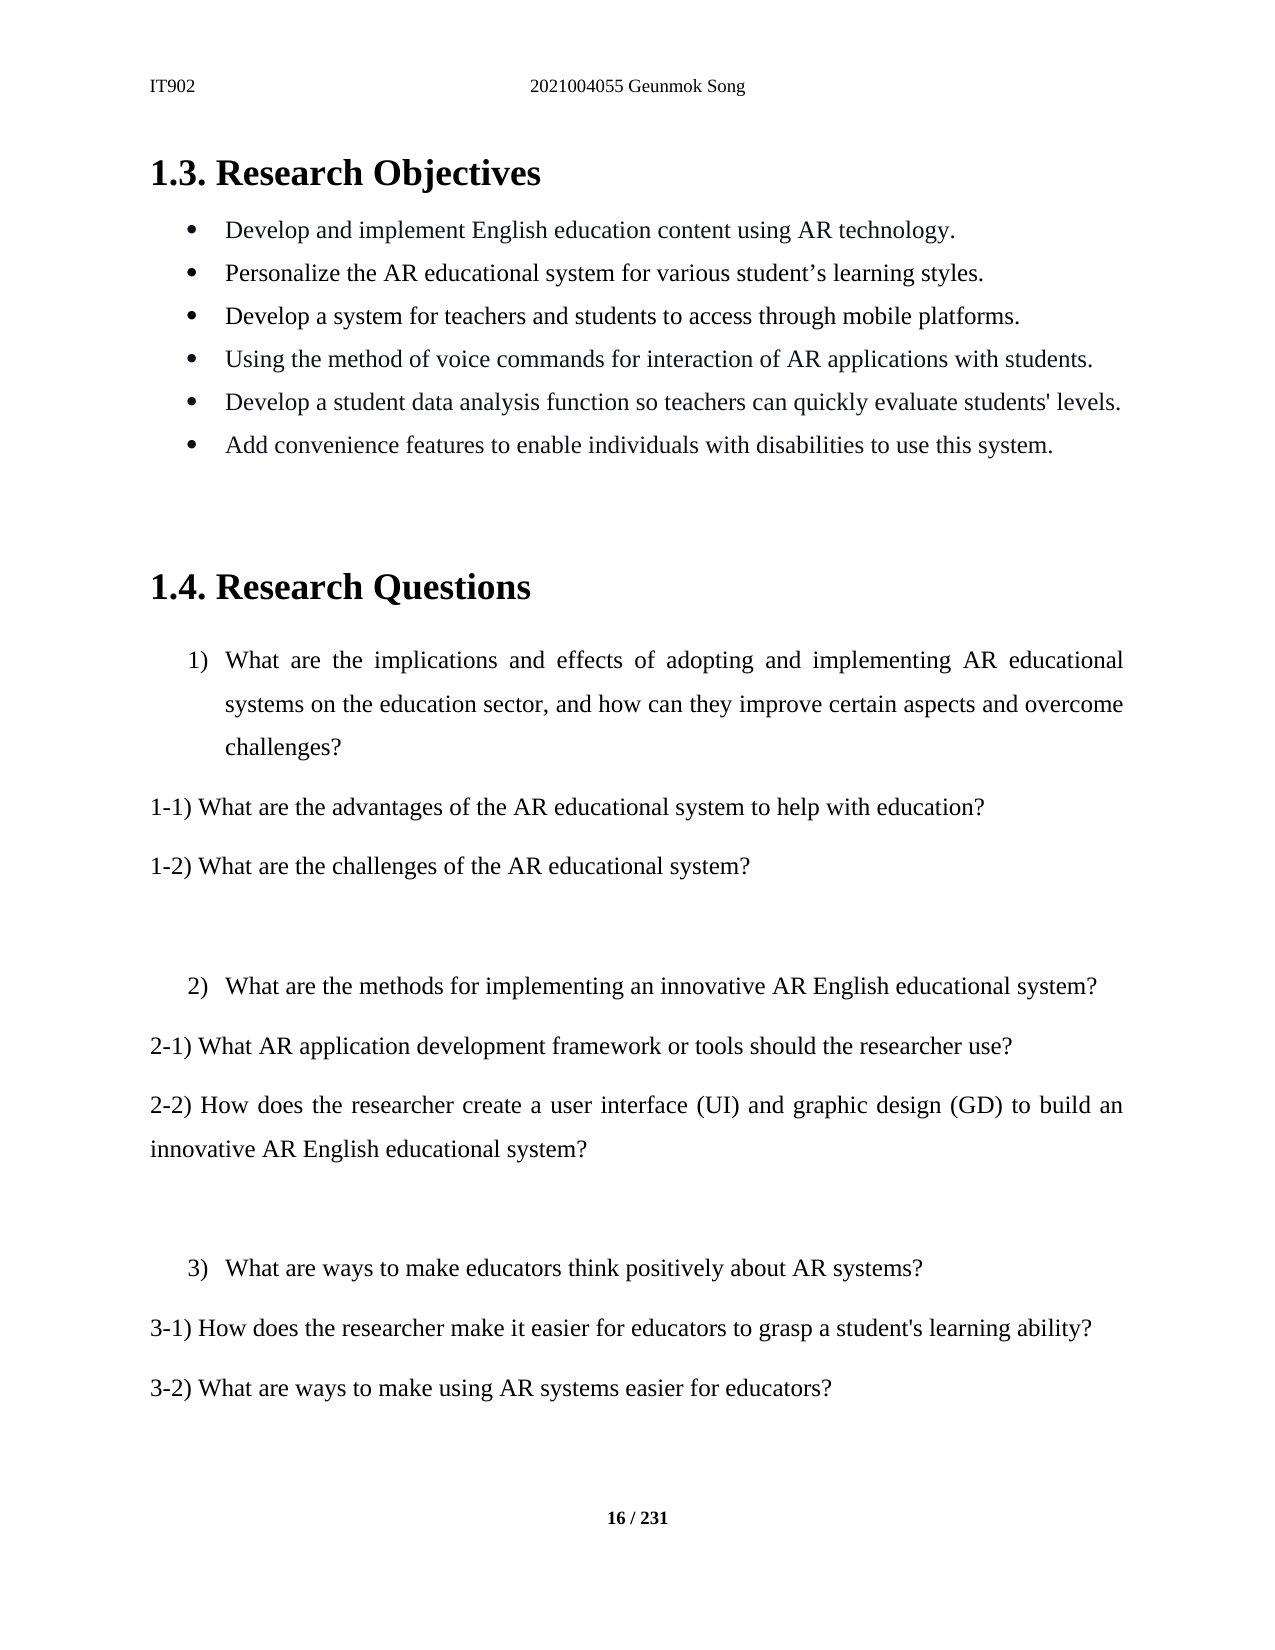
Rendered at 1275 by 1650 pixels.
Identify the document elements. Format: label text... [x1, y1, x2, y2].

subtitle 1.3. Research Objectives [150, 150, 1125, 193]
list Develop a student data analysis function so teachers can quickly evaluate students' levels. [187, 387, 1125, 416]
list What are the implications and effects of adopting and implementing AR educational systems on the education sector, and how can they improve certain aspects and overcome challenges? [187, 646, 1125, 761]
list Personalize the AR educational system for various student’s learning styles. [187, 258, 1125, 287]
list Using the method of voice commands for interaction of AR applications with students. [187, 344, 1125, 373]
list Add convenience features to enable individuals with disabilities to use this system. [187, 430, 1125, 459]
list Develop a system for teachers and students to access through mobile platforms. [187, 301, 1125, 330]
list What are the methods for implementing an innovative AR English educational system? [187, 971, 1125, 1000]
text 2-1) What AR application development framework or tools should the researcher use? [150, 1031, 1125, 1059]
list What are ways to make educators think positively about AR systems? [187, 1253, 1125, 1282]
text 3-2) What are ways to make using AR systems easier for educators? [150, 1373, 1125, 1402]
text 3-1) How does the researcher make it easier for educators to grasp a student's learning ability? [150, 1313, 1125, 1342]
text 1-2) What are the challenges of the AR educational system? [150, 851, 1125, 880]
subtitle 1.4. Research Questions [150, 564, 1125, 607]
text 1-1) What are the advantages of the AR educational system to help with education? [150, 792, 1125, 820]
text 2-2) How does the researcher create a user interface (UI) and graphic design (GD) to build an innovative AR English educational system? [150, 1091, 1125, 1162]
list Develop and implement English education content using AR technology. [187, 215, 1125, 243]
